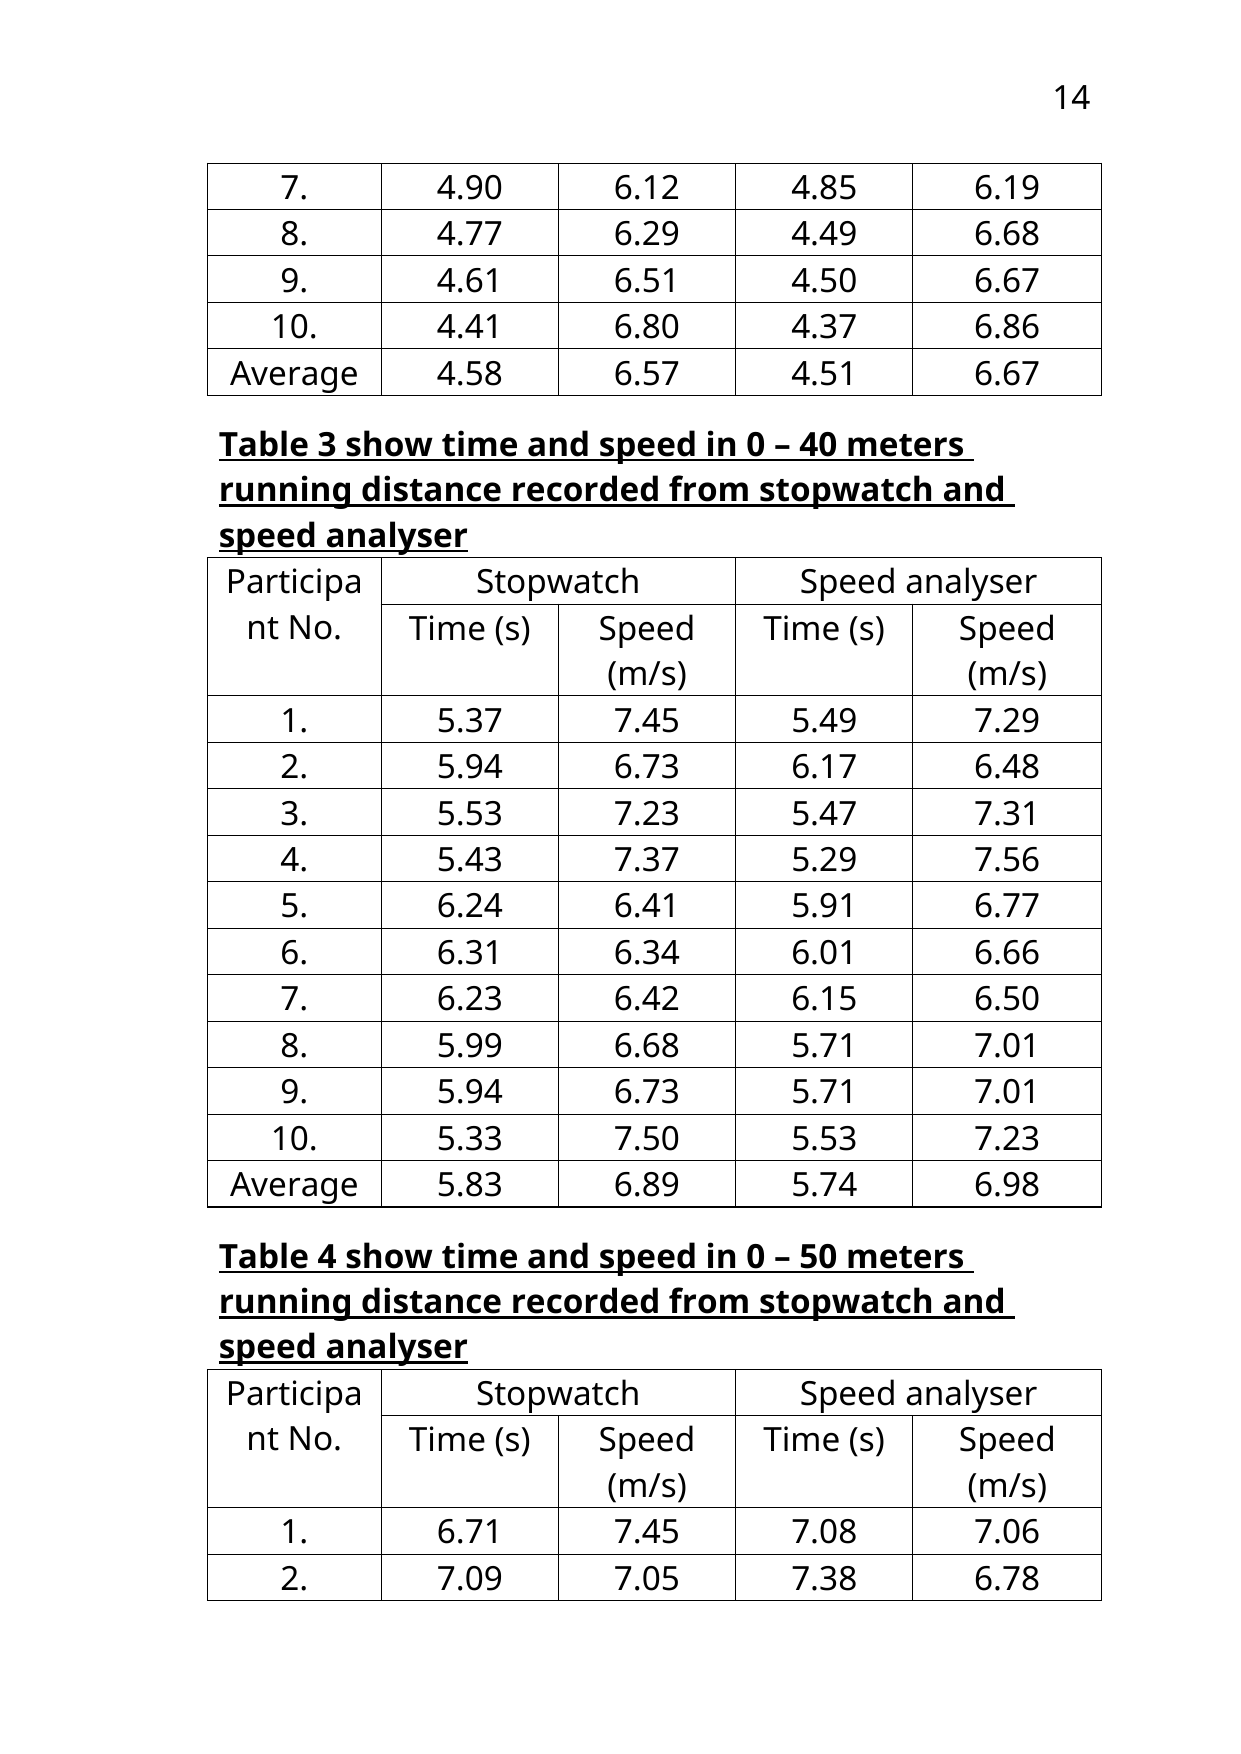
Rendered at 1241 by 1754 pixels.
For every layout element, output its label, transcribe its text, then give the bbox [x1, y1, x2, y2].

table_cell 4.50 [736, 256, 912, 302]
table_cell 6.51 [559, 256, 735, 302]
table_cell 6.67 [913, 349, 1101, 395]
table_cell 1. [208, 696, 381, 742]
text Table 4 show time and speed in 0 – 50 meters running distance recorded from stopwatch and speed analyser [218, 1232, 1090, 1369]
table_cell 7.45 [559, 696, 735, 742]
table_cell 7.56 [913, 836, 1101, 881]
table_cell 4.41 [382, 303, 558, 348]
table_cell 2. [208, 743, 381, 788]
table_cell 6.50 [913, 975, 1101, 1021]
table_cell 5.29 [736, 836, 912, 881]
table_header Speed analyser [736, 558, 1101, 603]
table_cell 7. [208, 975, 381, 1021]
table_cell 7.37 [559, 836, 735, 881]
table_cell 7. [208, 164, 381, 209]
table_cell 6.01 [736, 929, 912, 974]
table_cell 6.34 [559, 929, 735, 974]
table_cell Average [208, 1161, 381, 1206]
table_cell 4.90 [382, 164, 558, 209]
table_cell 5.74 [736, 1161, 912, 1206]
table_cell 3. [208, 789, 381, 835]
text Table 3 show time and speed in 0 – 40 meters running distance recorded from stopwatch and speed analyser [218, 421, 1090, 557]
table_cell 6.98 [913, 1161, 1101, 1206]
table_cell 6.19 [913, 164, 1101, 209]
table_cell 6.42 [559, 975, 735, 1021]
table_header Stopwatch [382, 1370, 735, 1415]
table_cell 6.29 [559, 210, 735, 255]
table_cell 10. [208, 1115, 381, 1160]
table_cell 7.01 [913, 1068, 1101, 1113]
table_cell 4. [208, 836, 381, 881]
table_cell 7.38 [736, 1555, 912, 1600]
table_cell 6.73 [559, 743, 735, 788]
table_cell 6.86 [913, 303, 1101, 348]
table_cell 6.77 [913, 882, 1101, 928]
table_cell 5.71 [736, 1068, 912, 1113]
table_cell Average [208, 349, 381, 395]
table_cell 6.12 [559, 164, 735, 209]
table_cell 5.83 [382, 1161, 558, 1206]
table_cell Time (s) [382, 605, 558, 695]
table_header Speed analyser [736, 1370, 1101, 1415]
table_cell 5.49 [736, 696, 912, 742]
table_cell 5.94 [382, 743, 558, 788]
table_cell 7.45 [559, 1508, 735, 1553]
table_cell 7.08 [736, 1508, 912, 1553]
table_cell 5.71 [736, 1022, 912, 1067]
table_cell 7.05 [559, 1555, 735, 1600]
table_cell 6.78 [913, 1555, 1101, 1600]
table_cell 1. [208, 1508, 381, 1553]
table_cell Speed (m/s) [913, 1416, 1101, 1507]
table_cell 6.41 [559, 882, 735, 928]
table_header Participant No. [208, 558, 381, 695]
table_cell Speed (m/s) [559, 1416, 735, 1507]
table_cell 9. [208, 1068, 381, 1113]
table_cell 5.47 [736, 789, 912, 835]
table_cell 6.68 [913, 210, 1101, 255]
table_cell 6.71 [382, 1508, 558, 1553]
table_cell 6.68 [559, 1022, 735, 1067]
table_cell 6.57 [559, 349, 735, 395]
table_cell 6.66 [913, 929, 1101, 974]
table_cell 5.37 [382, 696, 558, 742]
table_cell 6.31 [382, 929, 558, 974]
table_cell 4.49 [736, 210, 912, 255]
table_cell 6.67 [913, 256, 1101, 302]
table_cell 6.48 [913, 743, 1101, 788]
table_cell Time (s) [382, 1416, 558, 1507]
table_cell 6.17 [736, 743, 912, 788]
table_cell 9. [208, 256, 381, 302]
table_cell 5.91 [736, 882, 912, 928]
table_cell Time (s) [736, 605, 912, 695]
table_cell 7.09 [382, 1555, 558, 1600]
table_cell 2. [208, 1555, 381, 1600]
table_cell 7.23 [559, 789, 735, 835]
table_cell 6. [208, 929, 381, 974]
table_cell 7.31 [913, 789, 1101, 835]
table_cell 7.50 [559, 1115, 735, 1160]
table_cell 4.85 [736, 164, 912, 209]
table_cell 4.58 [382, 349, 558, 395]
table_cell 5.53 [382, 789, 558, 835]
table_cell 5. [208, 882, 381, 928]
table_cell Speed (m/s) [559, 605, 735, 695]
table_cell 6.23 [382, 975, 558, 1021]
table_cell 5.53 [736, 1115, 912, 1160]
table_cell 5.99 [382, 1022, 558, 1067]
table_cell 5.33 [382, 1115, 558, 1160]
table_cell 7.23 [913, 1115, 1101, 1160]
table_cell 4.61 [382, 256, 558, 302]
table_cell 6.15 [736, 975, 912, 1021]
table_cell 4.37 [736, 303, 912, 348]
table_cell 5.43 [382, 836, 558, 881]
table_cell 7.29 [913, 696, 1101, 742]
table_cell 6.24 [382, 882, 558, 928]
table_cell 4.77 [382, 210, 558, 255]
table_header Stopwatch [382, 558, 735, 603]
table_cell 10. [208, 303, 381, 348]
table_cell 6.73 [559, 1068, 735, 1113]
table_cell 8. [208, 210, 381, 255]
table_cell 8. [208, 1022, 381, 1067]
table_cell 7.01 [913, 1022, 1101, 1067]
table_header Participant No. [208, 1370, 381, 1507]
table_cell 4.51 [736, 349, 912, 395]
table_cell 5.94 [382, 1068, 558, 1113]
table_cell Time (s) [736, 1416, 912, 1507]
table_cell 6.89 [559, 1161, 735, 1206]
table_cell 7.06 [913, 1508, 1101, 1553]
table_cell 6.80 [559, 303, 735, 348]
table_cell Speed (m/s) [913, 605, 1101, 695]
